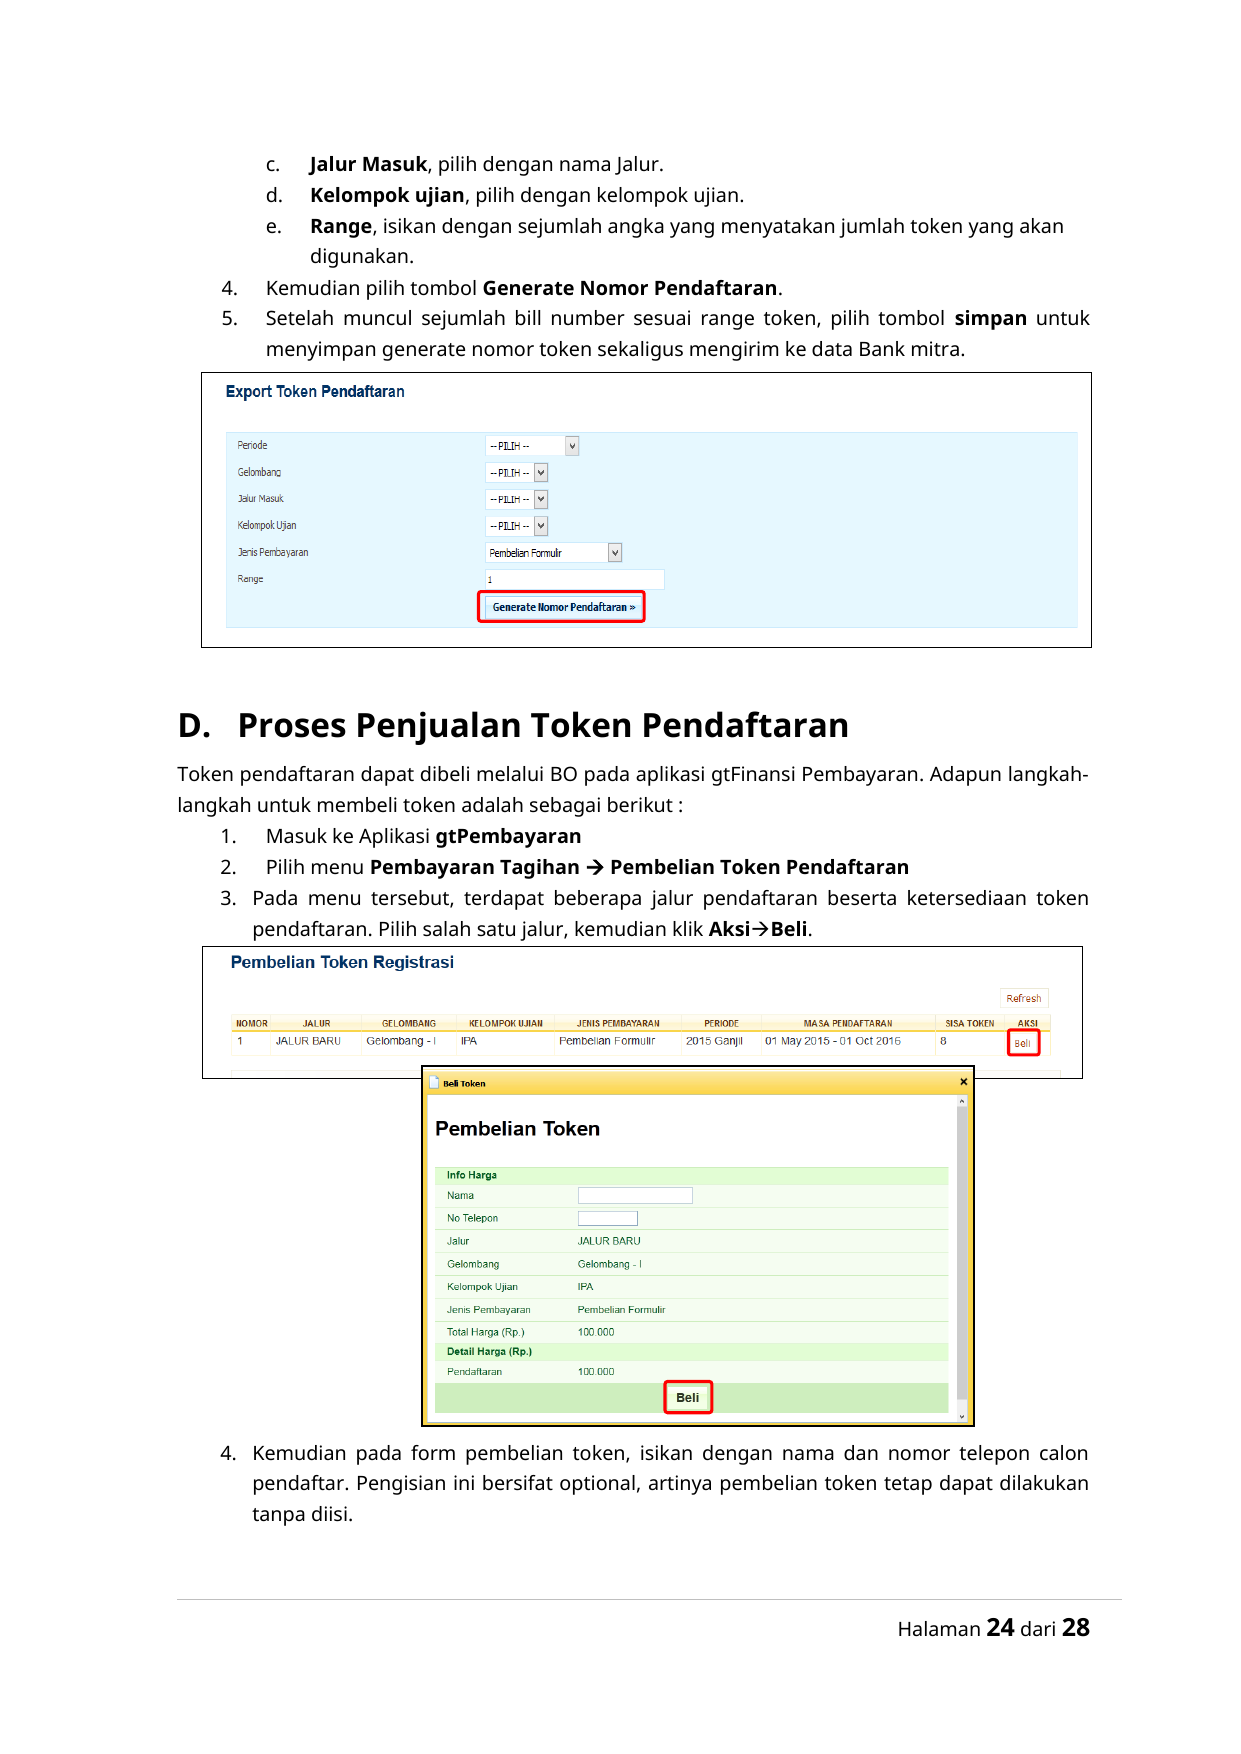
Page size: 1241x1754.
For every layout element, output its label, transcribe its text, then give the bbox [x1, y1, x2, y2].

picture [202, 373, 1091, 647]
subtitle Proses Penjualan Token Pendaftaran [177, 702, 1090, 747]
list Kemudian pada form pembelian token, isikan dengan nama dan nomor telepon calon pendaftar. Pengisian ini bersifat optional, artinya pembelian token tetap dapat dilakukan tanpa diisi. [220, 1439, 1090, 1528]
list Pada menu tersebut, terdapat beberapa jalur pendaftaran beserta ketersediaan token pendaftaran. Pilih salah satu jalur, kemudian klik AksiBeli. [220, 884, 1090, 942]
list Setelah muncul sejumlah bill number sesuai range token, pilih tombol simpan untuk menyimpan generate nomor token sekaligus mengirim ke data Bank mitra. [221, 305, 1090, 363]
list Jalur Masuk, pilih dengan nama Jalur. [266, 150, 1090, 177]
list Masuk ke Aplikasi gtPembayaran [220, 822, 1090, 849]
picture [203, 947, 1082, 1078]
list Pilih menu Pembayaran Tagihan Pembelian Token Pendaftaran [220, 853, 1090, 880]
text Token pendaftaran dapat dibeli melalui BO pada aplikasi gtFinansi Pembayaran. Adapun langkah-langkah untuk membeli token adalah sebagai berikut : [177, 760, 1090, 818]
list Kemudian pilih tombol Generate Nomor Pendaftaran. [221, 274, 1090, 301]
list Kelompok ujian, pilih dengan kelompok ujian. [266, 181, 1090, 208]
picture [423, 1067, 973, 1425]
list Range, isikan dengan sejumlah angka yang menyatakan jumlah token yang akan digunakan. [266, 212, 1090, 270]
